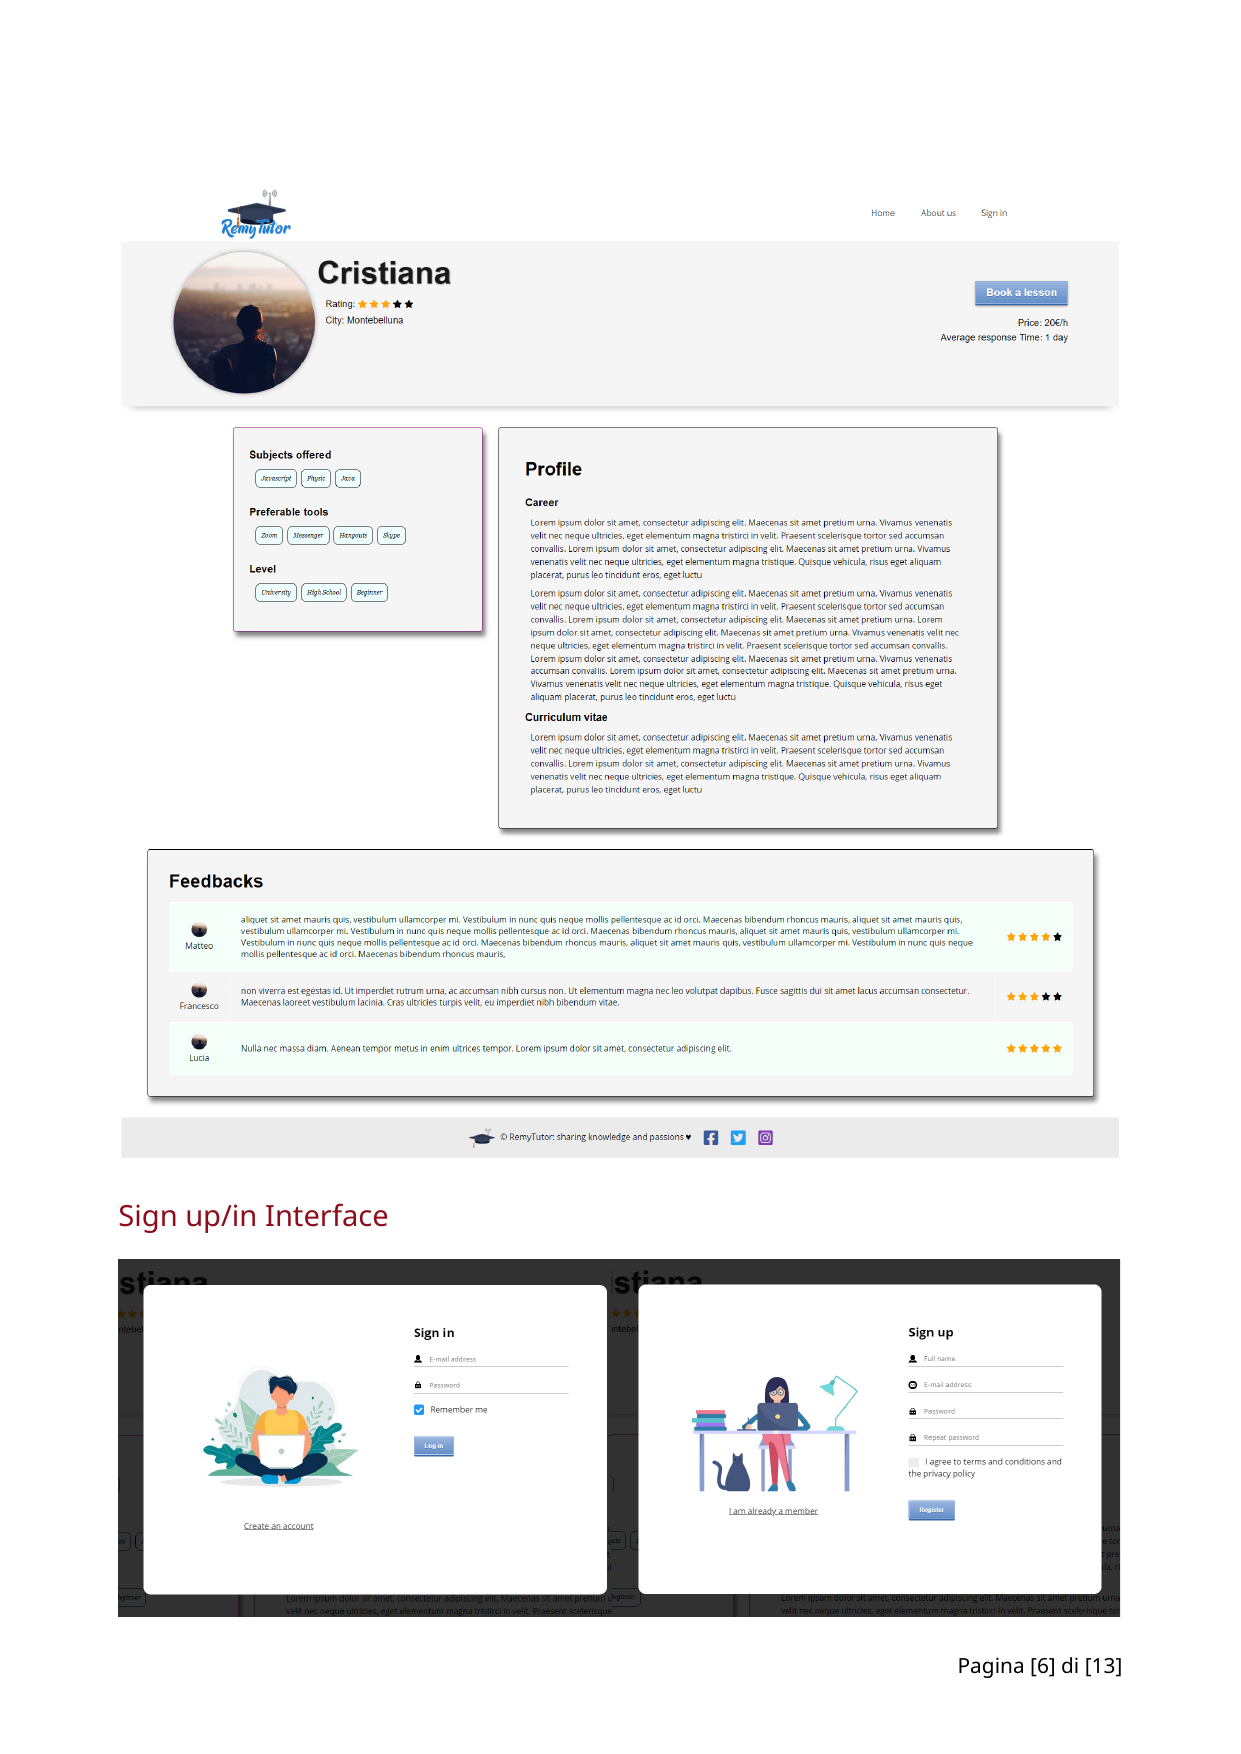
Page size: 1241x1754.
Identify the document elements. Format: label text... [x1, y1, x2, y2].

text Sign up/in Interface [118, 1195, 1122, 1234]
picture [121, 188, 1119, 1158]
picture [118, 1259, 1121, 1617]
